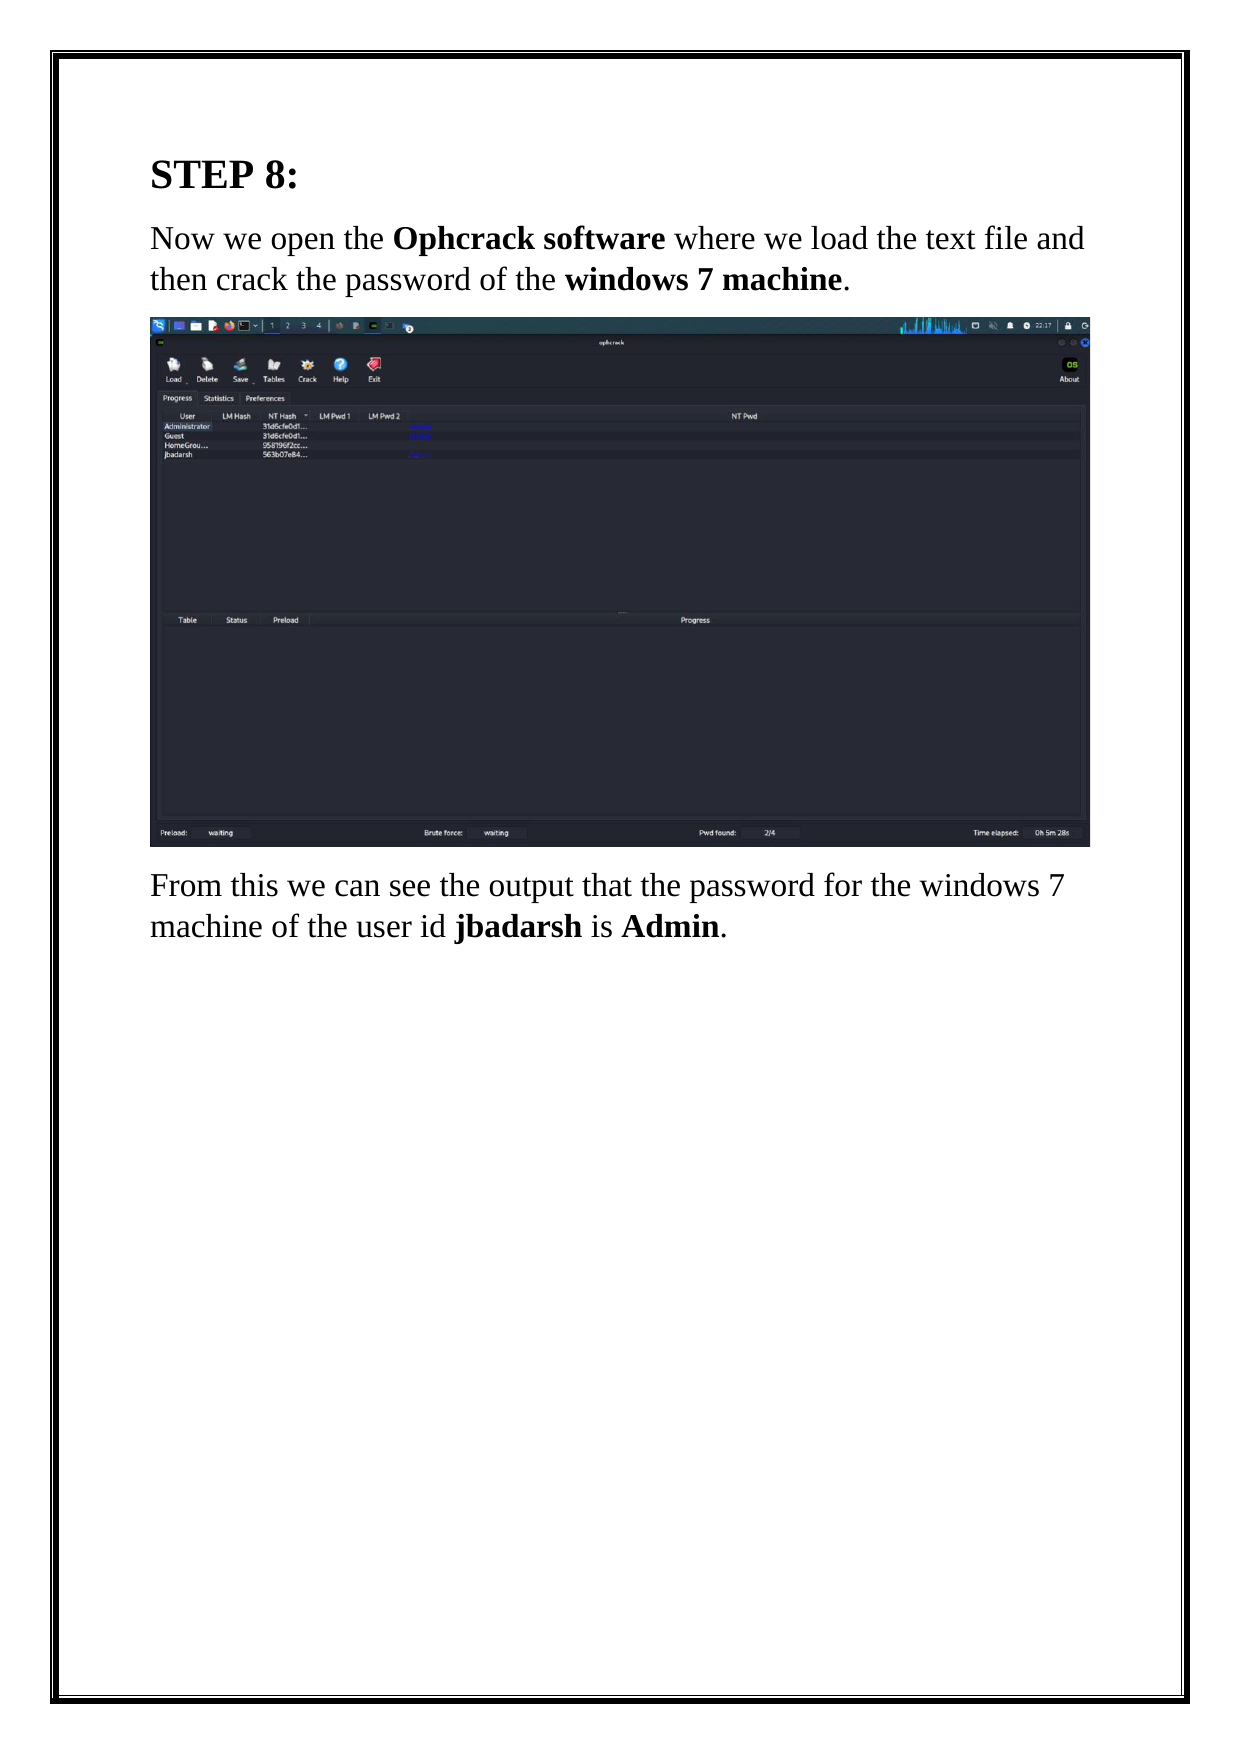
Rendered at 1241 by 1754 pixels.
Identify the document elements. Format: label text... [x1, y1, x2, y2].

picture [150, 317, 1091, 847]
text Now we open the Ophcrack software where we load the text file and then crack the password of the windows 7 machine. [150, 218, 1090, 298]
text From this we can see the output that the password for the windows 7 machine of the user id jbadarsh is Admin. [150, 865, 1090, 945]
text STEP 8: [150, 150, 1090, 198]
